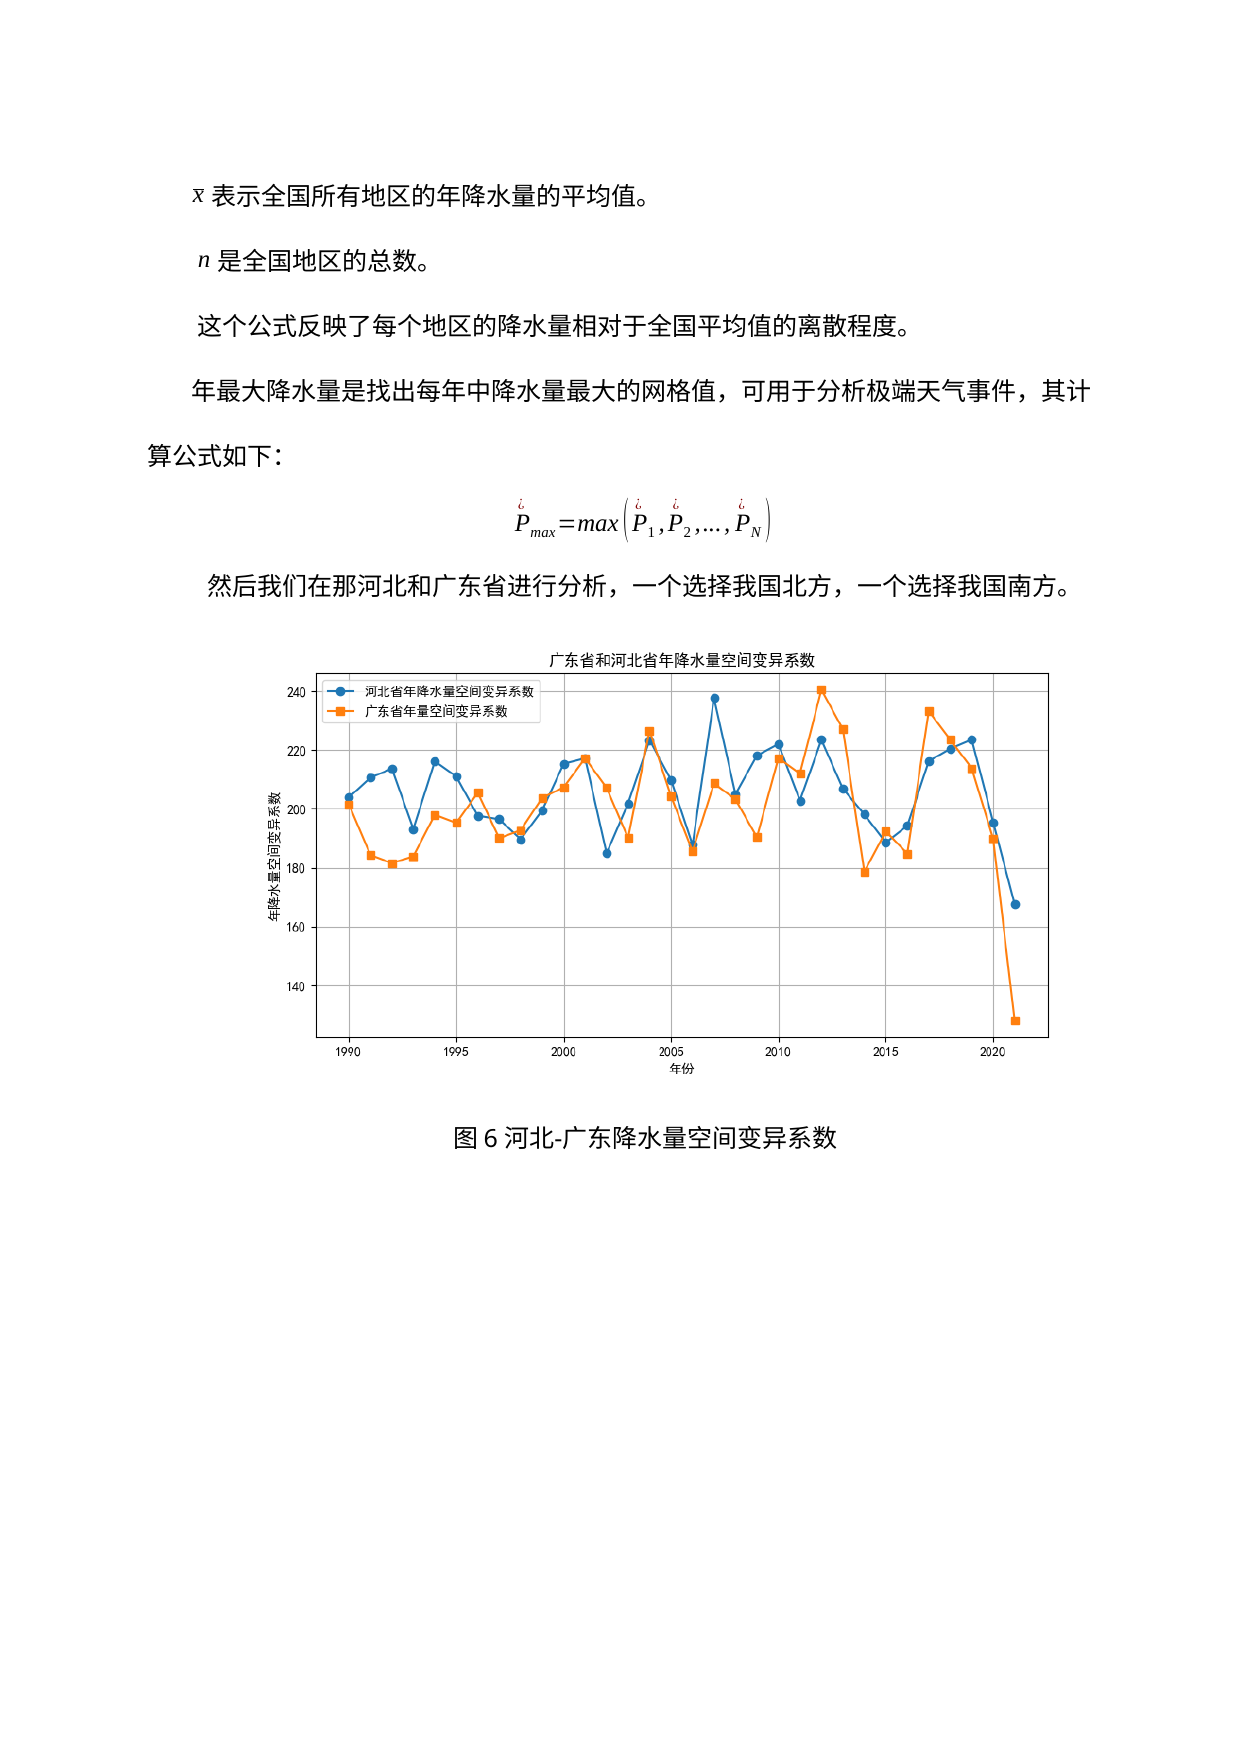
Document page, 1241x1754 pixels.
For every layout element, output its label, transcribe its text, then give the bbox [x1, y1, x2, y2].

text 表示全国所有地区的年降水量的平均值。 [148, 162, 1092, 227]
text 年最大降水量是找出每年中降水量最大的网格值，可用于分析极端天气事件，其计算公式如下： [148, 357, 1092, 487]
text 图6 河北-广东降水量空间变异系数 [148, 1104, 1092, 1169]
text 这个公式反映了每个地区的降水量相对于全国平均值的离散程度。 [148, 292, 1092, 357]
text 然后我们在那河北和广东省进行分析，一个选择我国北方，一个选择我国南方。 [148, 552, 1092, 617]
text 是全国地区的总数。 [148, 227, 1092, 292]
picture [197, 617, 1142, 1089]
